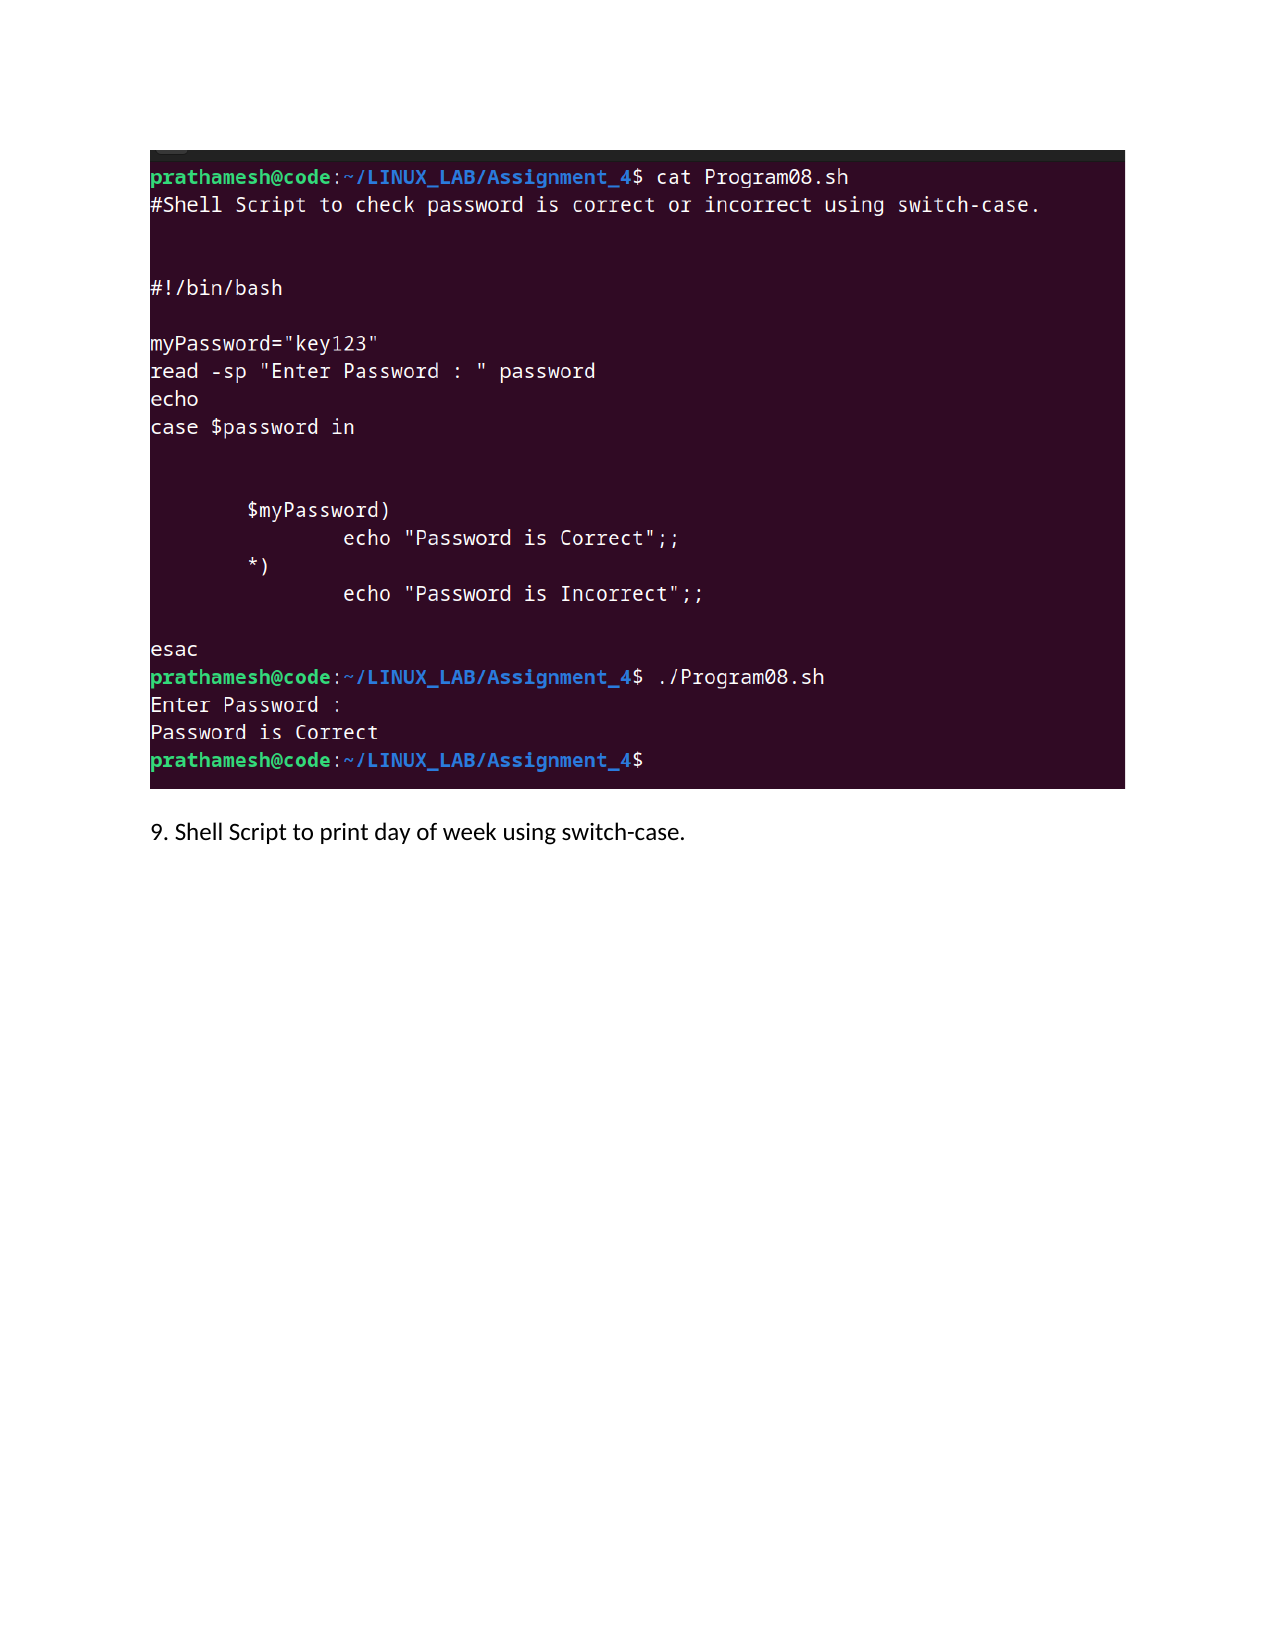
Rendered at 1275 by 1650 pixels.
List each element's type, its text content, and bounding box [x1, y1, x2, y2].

picture [150, 150, 1125, 789]
text 9. Shell Script to print day of week using switch-case. [150, 816, 1125, 847]
